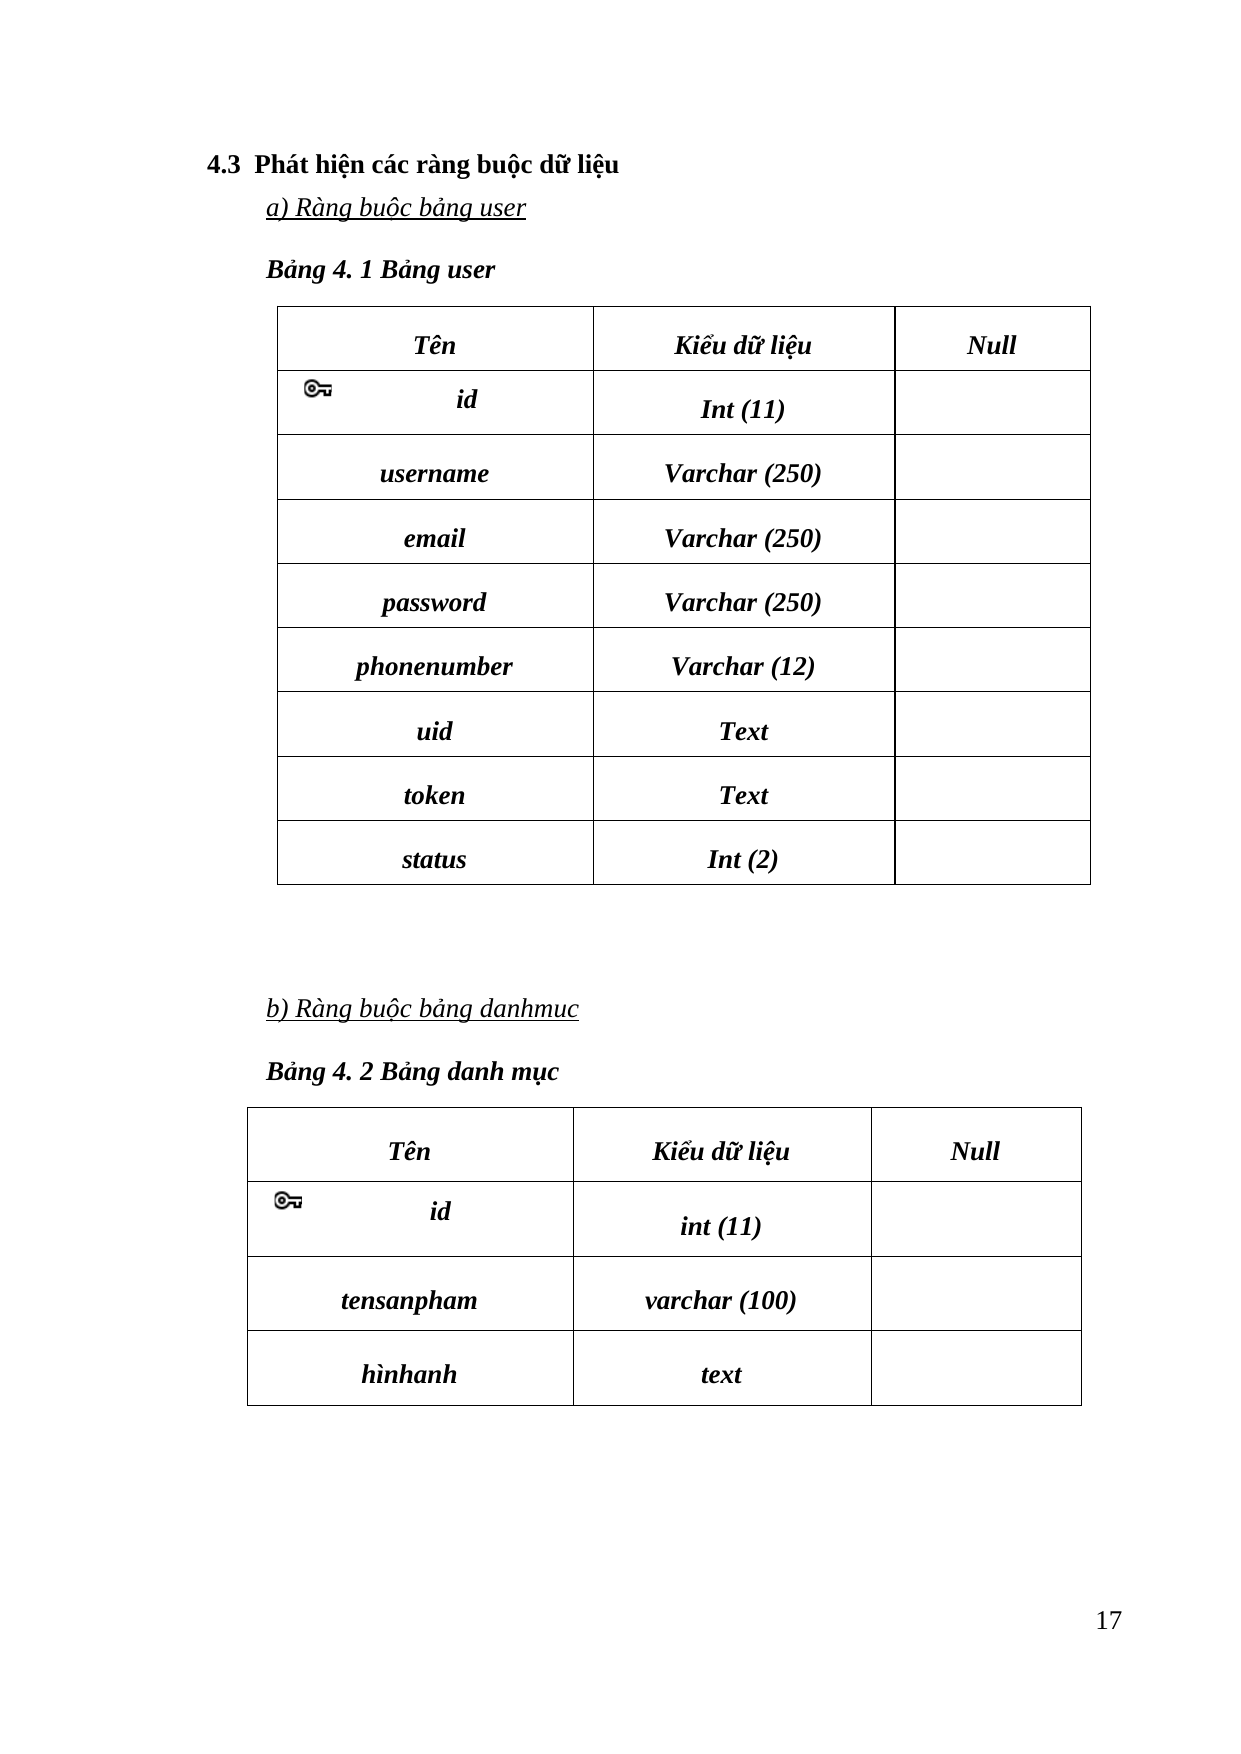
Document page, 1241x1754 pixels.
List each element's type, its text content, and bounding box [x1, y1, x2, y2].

table_cell uid [278, 692, 593, 756]
table_cell [872, 1182, 1081, 1256]
table_cell int (11) [574, 1182, 871, 1256]
table_cell text [574, 1331, 871, 1405]
table_cell token [278, 757, 593, 820]
table_cell Int (2) [594, 821, 894, 884]
picture [273, 1185, 302, 1213]
table_header Null [896, 307, 1090, 370]
table_cell Text [594, 757, 894, 820]
table_cell Varchar (250) [594, 500, 894, 563]
table_cell [896, 371, 1090, 434]
table_cell email [278, 500, 593, 563]
table_cell [896, 564, 1090, 627]
table_cell [872, 1331, 1081, 1405]
text Bảng 4. 2 Bảng danh mục [207, 1055, 1122, 1086]
table_cell [896, 500, 1090, 563]
table_cell [872, 1257, 1081, 1330]
table_cell id [278, 371, 593, 434]
table_cell Varchar (250) [594, 564, 894, 627]
table_header Kiểu dữ liệu [594, 307, 894, 370]
table_cell Int (11) [594, 371, 894, 434]
table_cell [896, 692, 1090, 756]
table_header Kiểu dữ liệu [574, 1108, 871, 1181]
subtitle 4.3 Phát hiện các ràng buộc dữ liệu [207, 148, 1122, 179]
table_cell [896, 757, 1090, 820]
table_cell [896, 628, 1090, 691]
list b) Ràng buộc bảng danhmuc [207, 992, 1122, 1024]
table_header Tên [278, 307, 593, 370]
table_cell [896, 821, 1090, 884]
table_header Tên [248, 1108, 573, 1181]
picture [303, 373, 332, 402]
table_cell [896, 435, 1090, 498]
text Bảng 4. 1 Bảng user [207, 254, 1122, 285]
table_header Null [872, 1108, 1081, 1181]
table_cell status [278, 821, 593, 884]
table_cell phonenumber [278, 628, 593, 691]
table_cell username [278, 435, 593, 498]
table_cell varchar (100) [574, 1257, 871, 1330]
text a) Ràng buộc bảng user [207, 191, 1122, 222]
table_cell id [248, 1182, 573, 1256]
table_cell Text [594, 692, 894, 756]
table_cell Varchar (250) [594, 435, 894, 498]
table_cell password [278, 564, 593, 627]
table_cell Varchar (12) [594, 628, 894, 691]
table_cell hìnhanh [248, 1331, 573, 1405]
table_cell tensanpham [248, 1257, 573, 1330]
